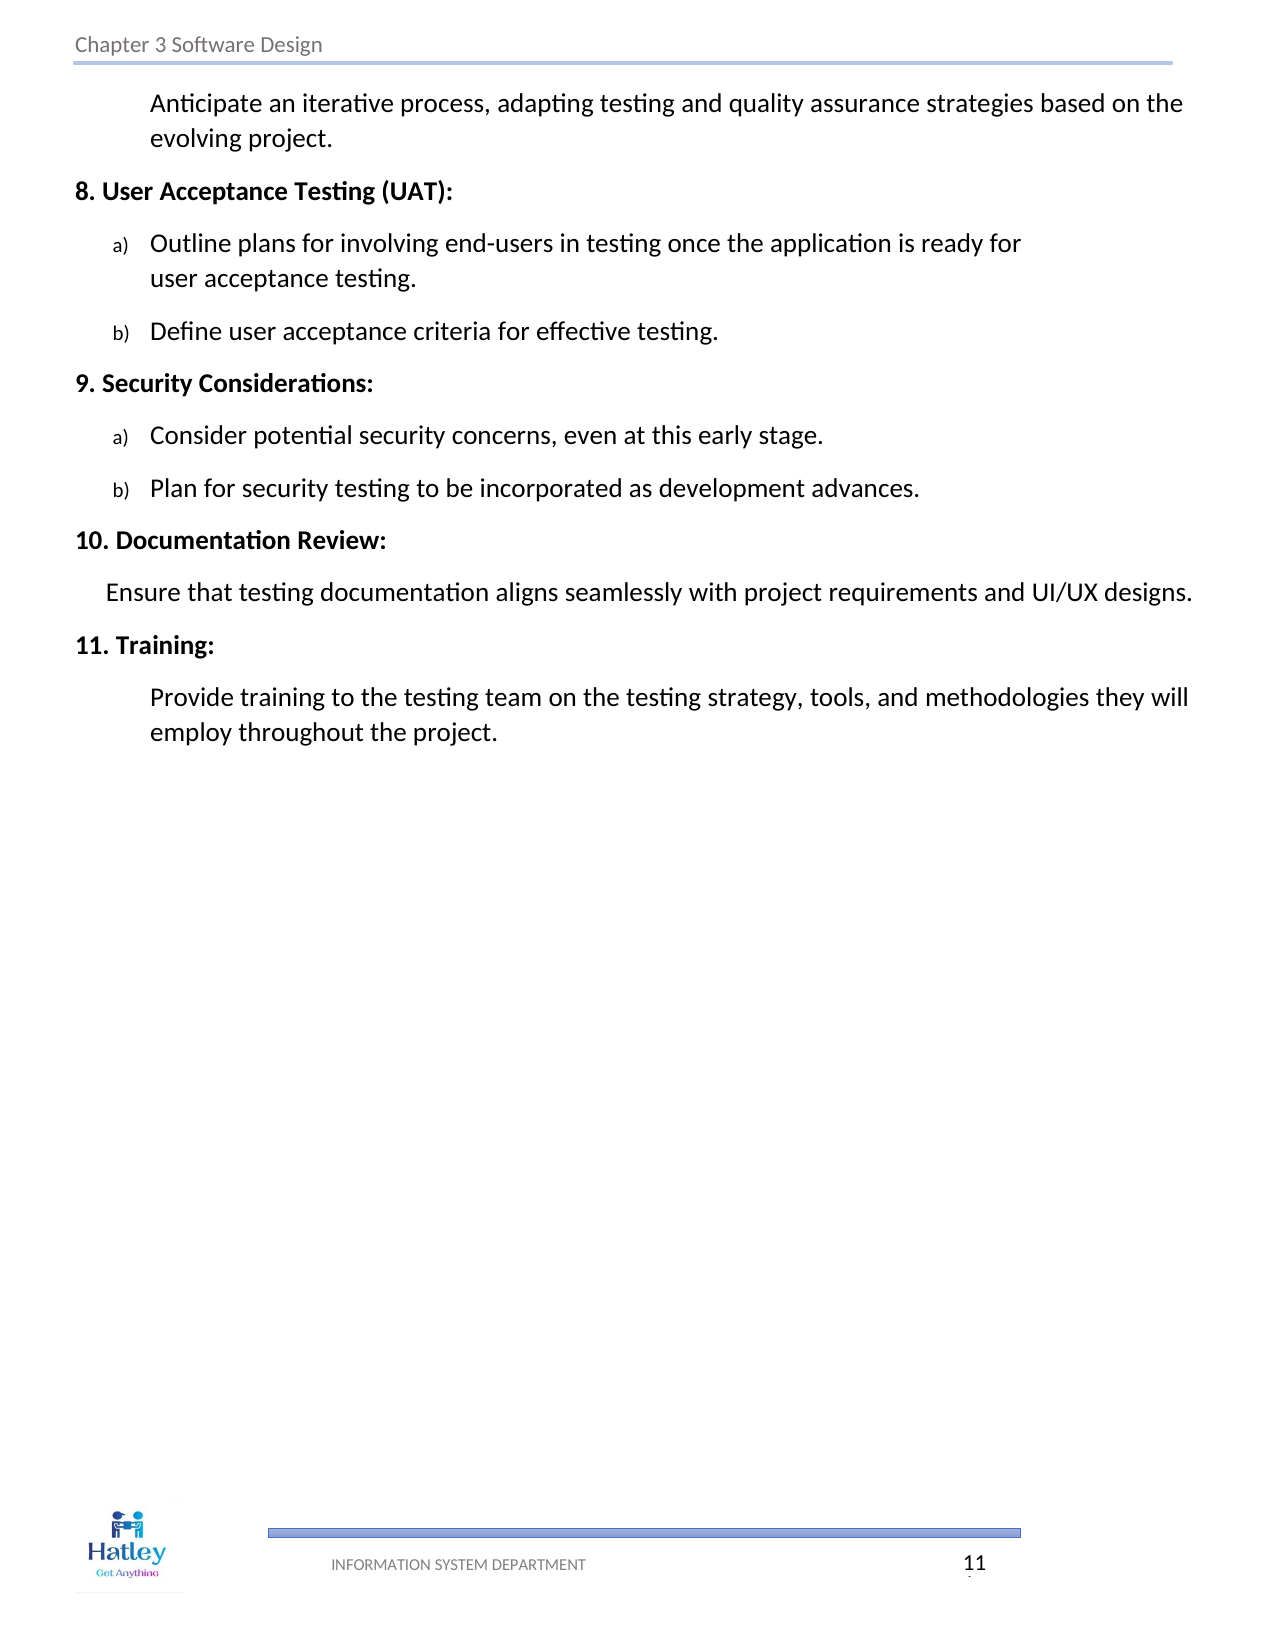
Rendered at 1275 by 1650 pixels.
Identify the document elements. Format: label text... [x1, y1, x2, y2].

subtitle Security Considerations: [75, 366, 1248, 399]
list Consider potential security concerns, even at this early stage. [112, 418, 1248, 452]
list Outline plans for involving end-users in testing once the application is ready for user acceptance testing. [112, 226, 1072, 295]
text Ensure that testing documentation aligns seamlessly with project requirements and UI/UX designs. [106, 576, 1248, 609]
picture [269, 1529, 1020, 1537]
list Define user acceptance criteria for eﬀective testing. [112, 314, 1248, 347]
text Provide training to the testing team on the testing strategy, tools, and methodologies they will employ throughout the project. [150, 680, 1248, 749]
subtitle Documentation Review: [75, 523, 1248, 556]
subtitle User Acceptance Testing (UAT): [75, 174, 1248, 207]
picture [75, 1498, 185, 1593]
text Anticipate an iterative process, adapting testing and quality assurance strategies based on the evolving project. [150, 86, 1248, 154]
subtitle Training: [75, 628, 1248, 661]
list Plan for security testing to be incorporated as development advances. [112, 471, 1248, 504]
